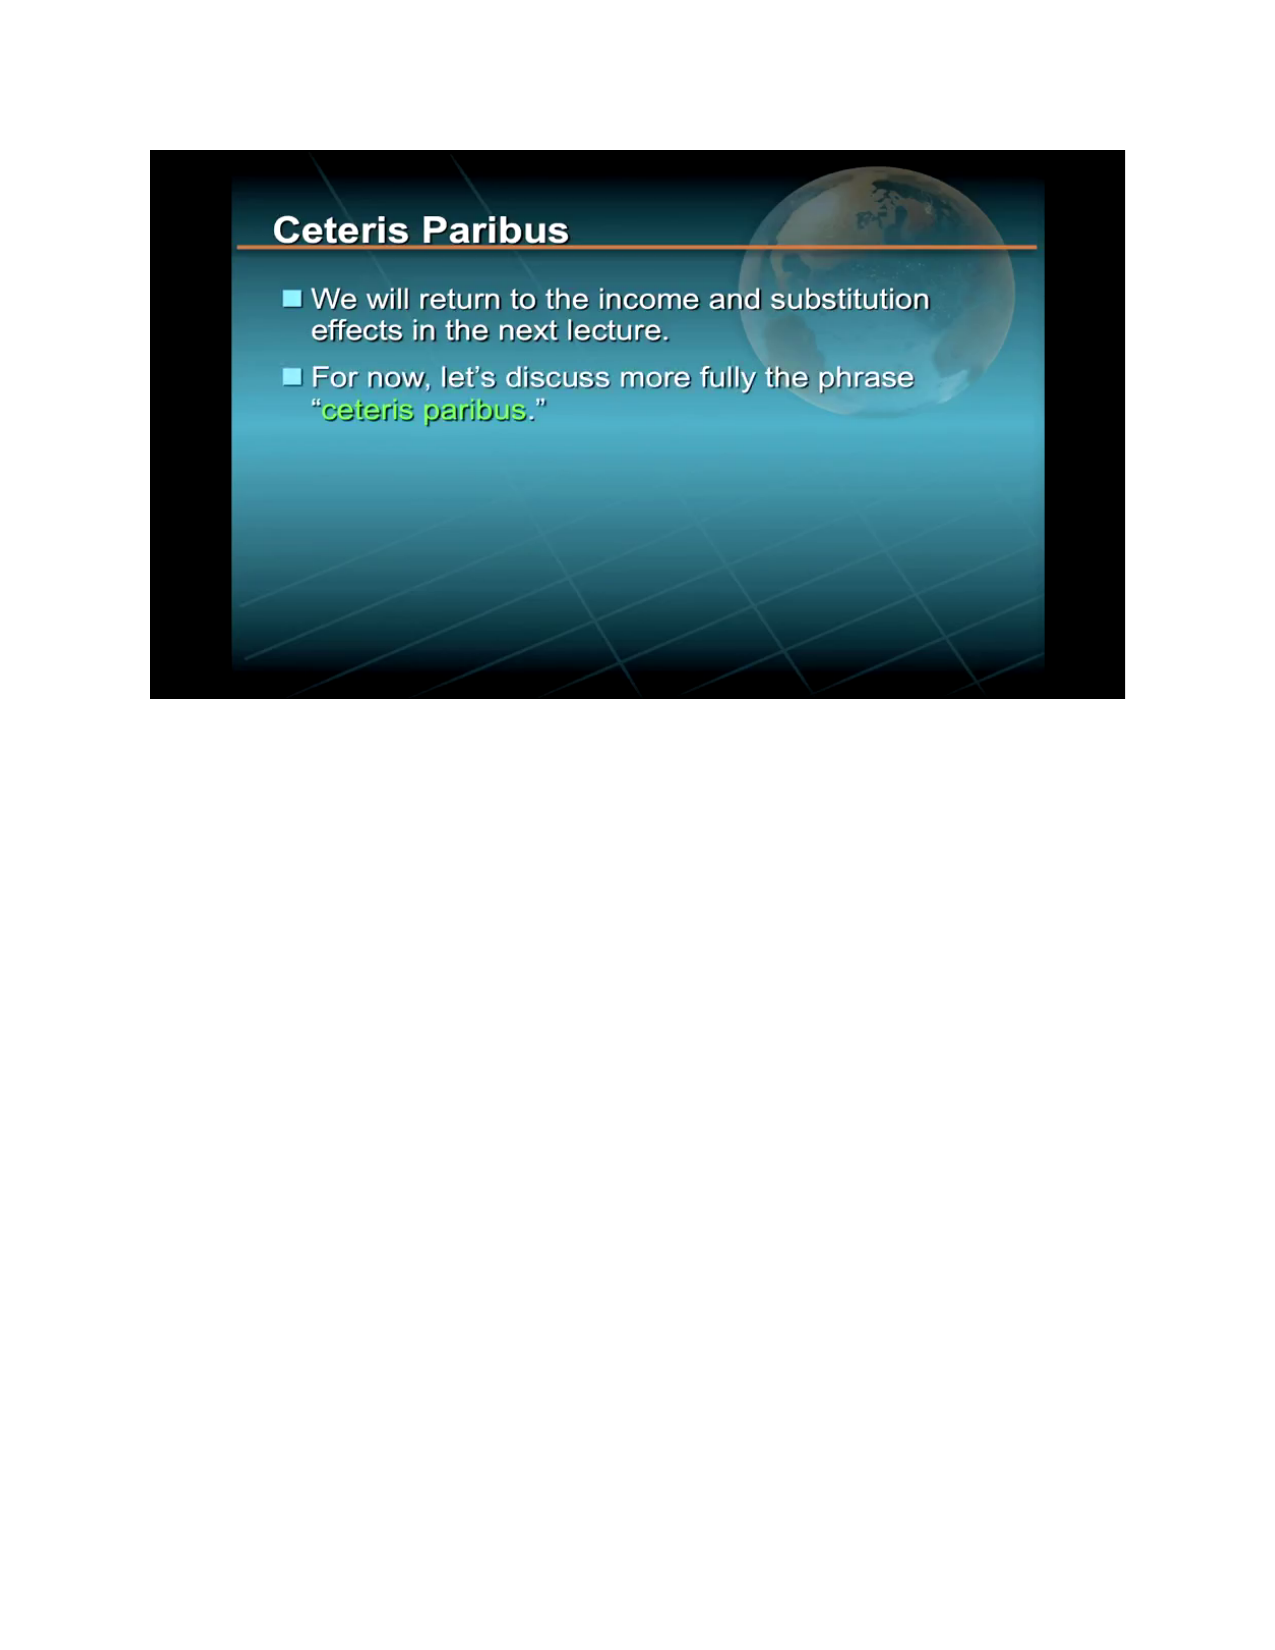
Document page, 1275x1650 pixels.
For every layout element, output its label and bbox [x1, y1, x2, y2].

picture [150, 150, 1125, 699]
